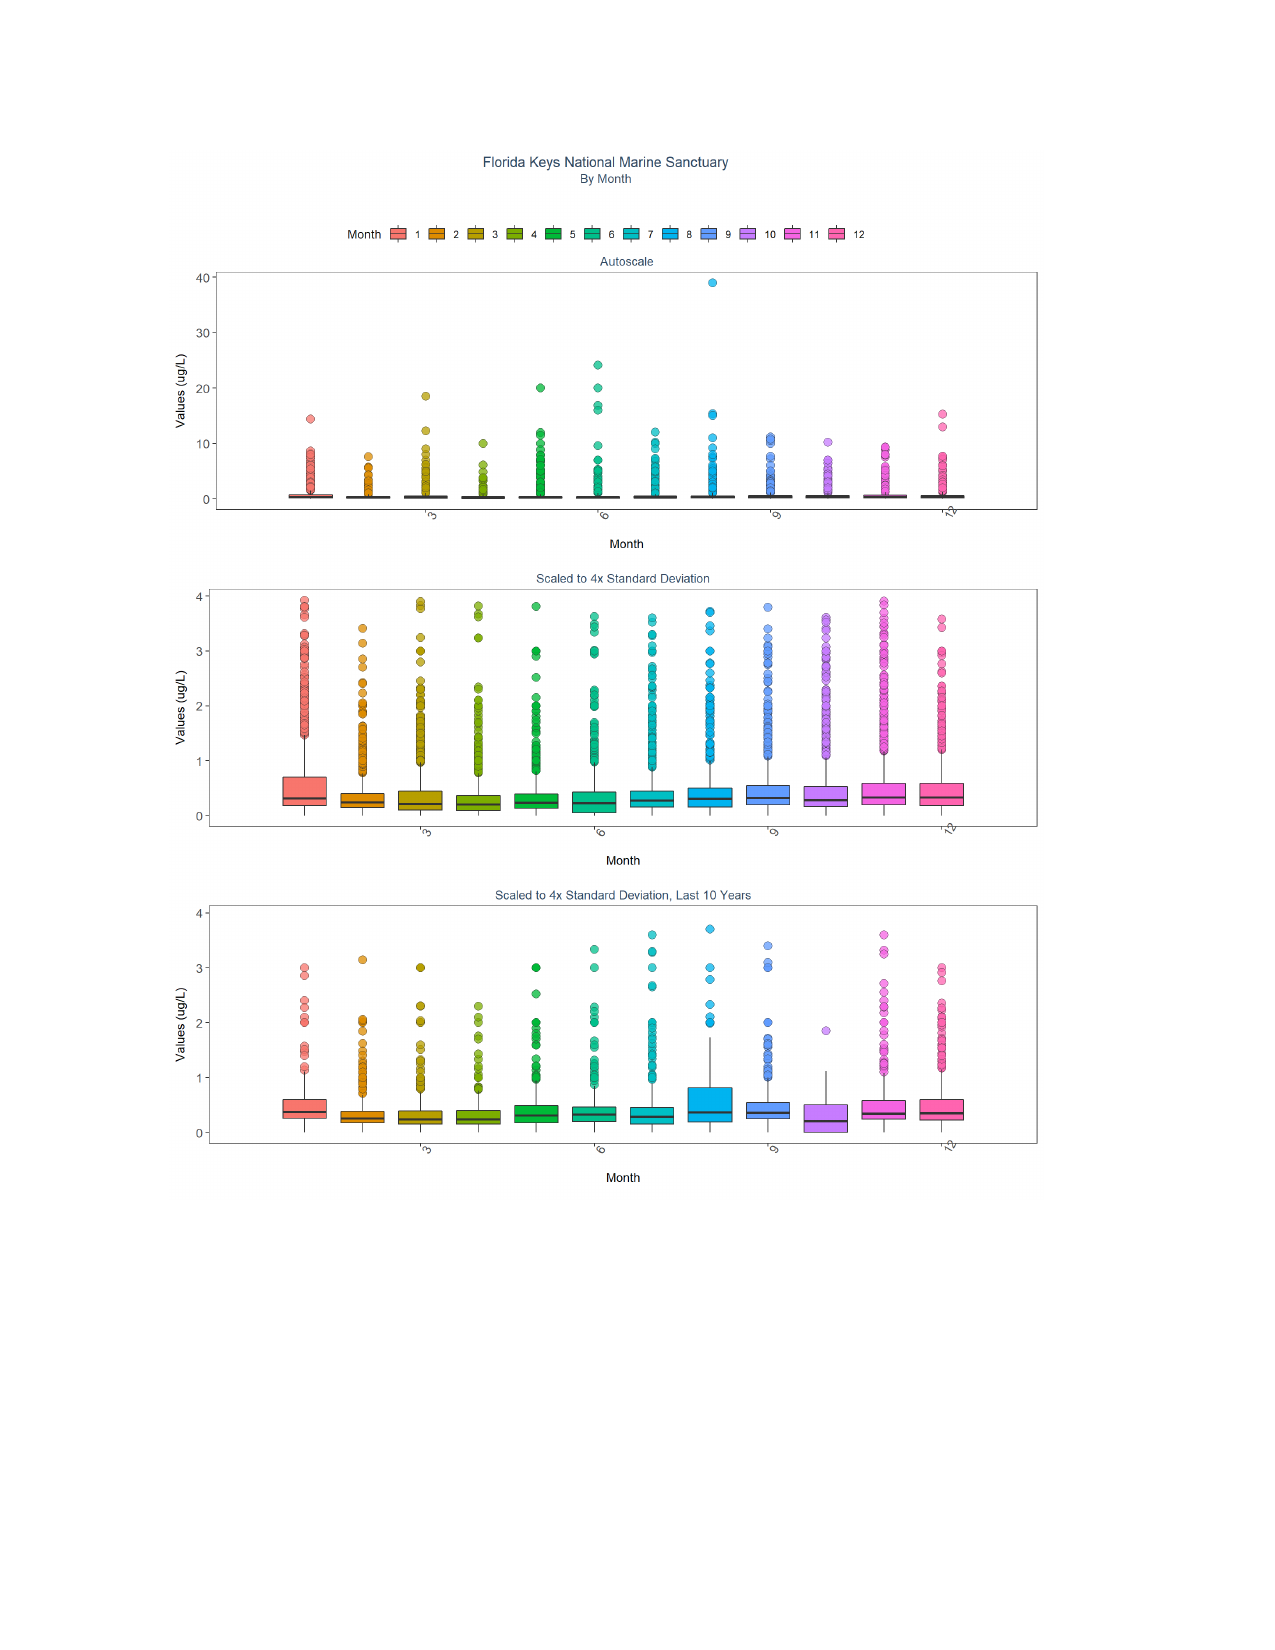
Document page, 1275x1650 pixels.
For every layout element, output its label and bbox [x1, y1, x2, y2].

picture [168, 150, 1044, 1200]
